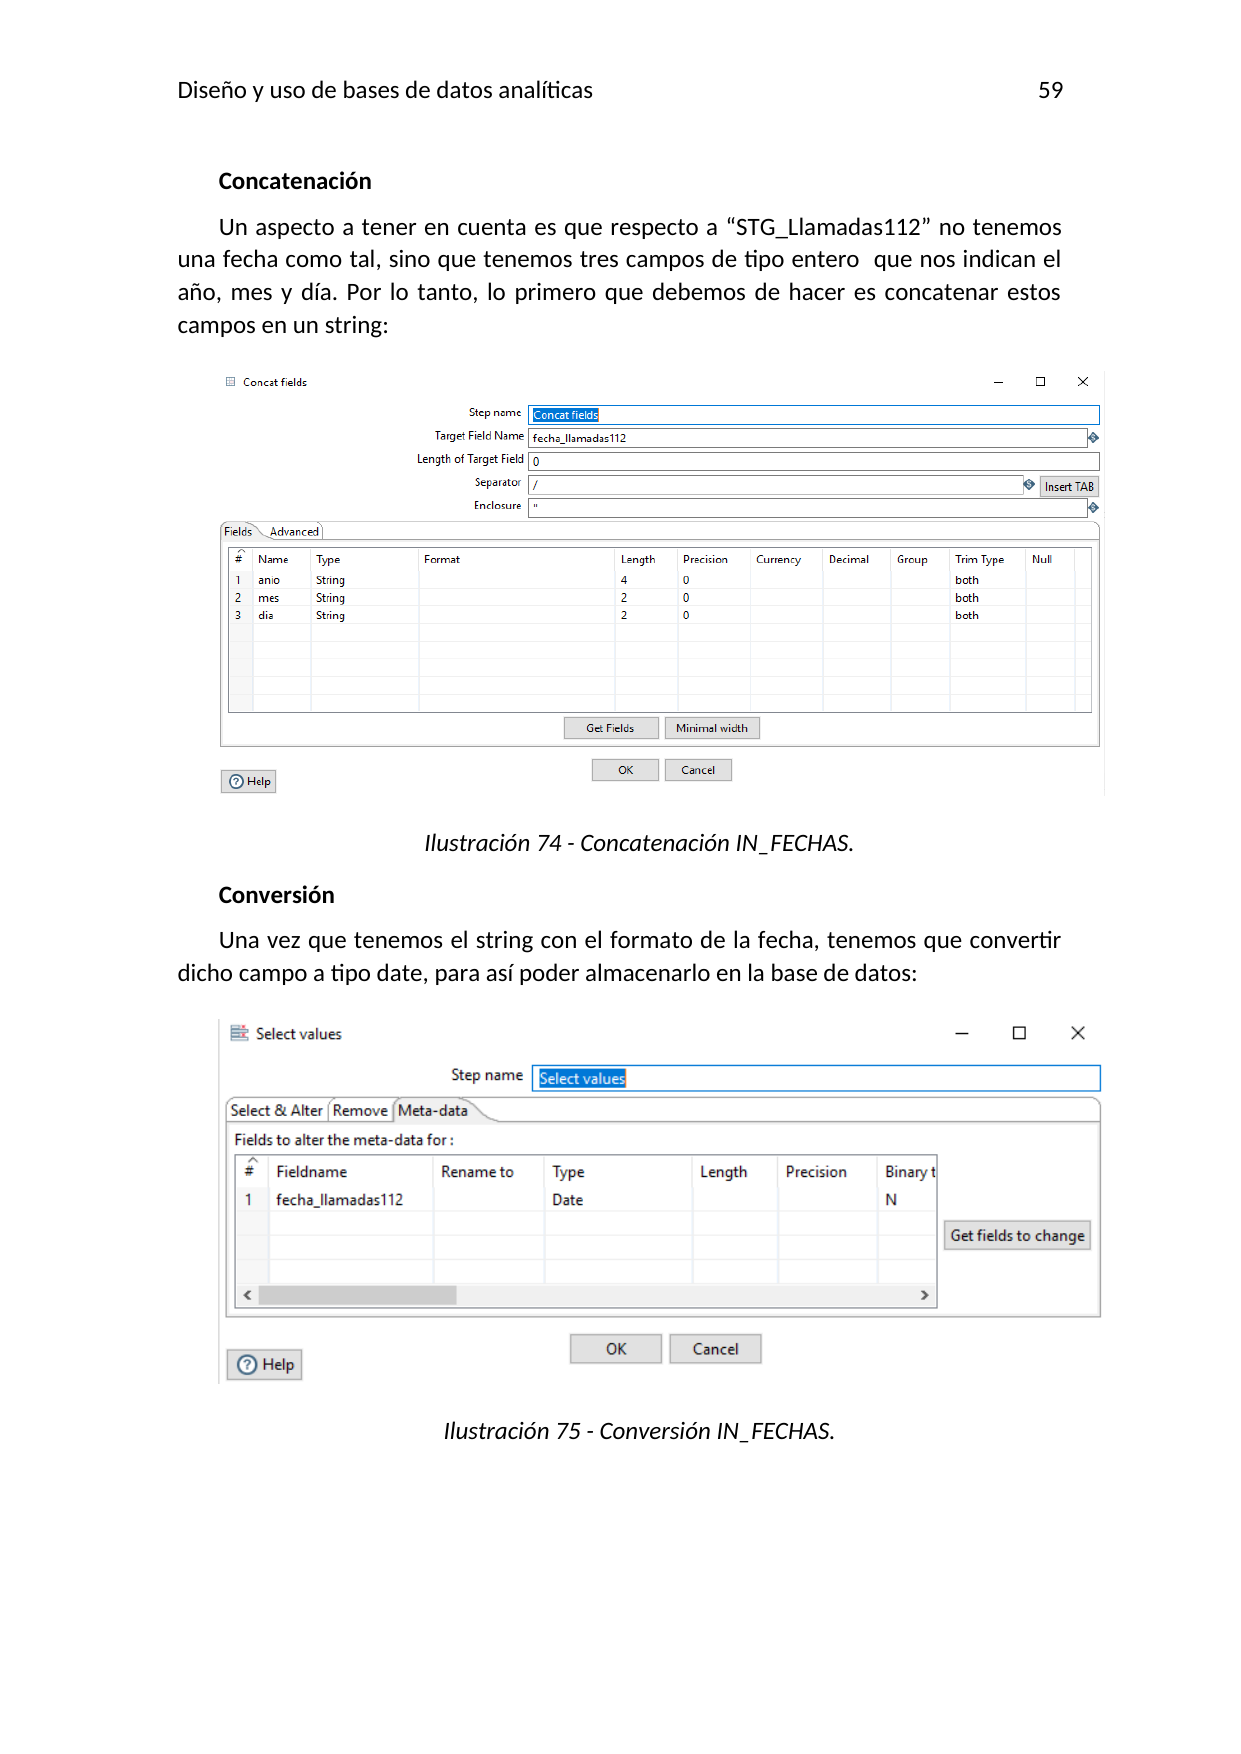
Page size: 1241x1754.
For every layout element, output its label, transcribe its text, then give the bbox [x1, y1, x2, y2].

picture [218, 371, 1105, 796]
subtitle Conversión [177, 879, 1063, 909]
text Una vez que tenemos el string con el formato de la fecha, tenemos que convertir dicho campo a tipo date, para así poder almacenarlo en la base de datos: [177, 924, 1063, 988]
picture [218, 1019, 1105, 1384]
text Un aspecto a tener en cuenta es que respecto a “STG_Llamadas112” no tenemos una fecha como tal, sino que tenemos tres campos de tipo entero que nos indican el año, mes y día. Por lo tanto, lo primero que debemos de hacer es concatenar estos campos en un string: [177, 211, 1063, 340]
subtitle Concatenación [177, 165, 1063, 196]
